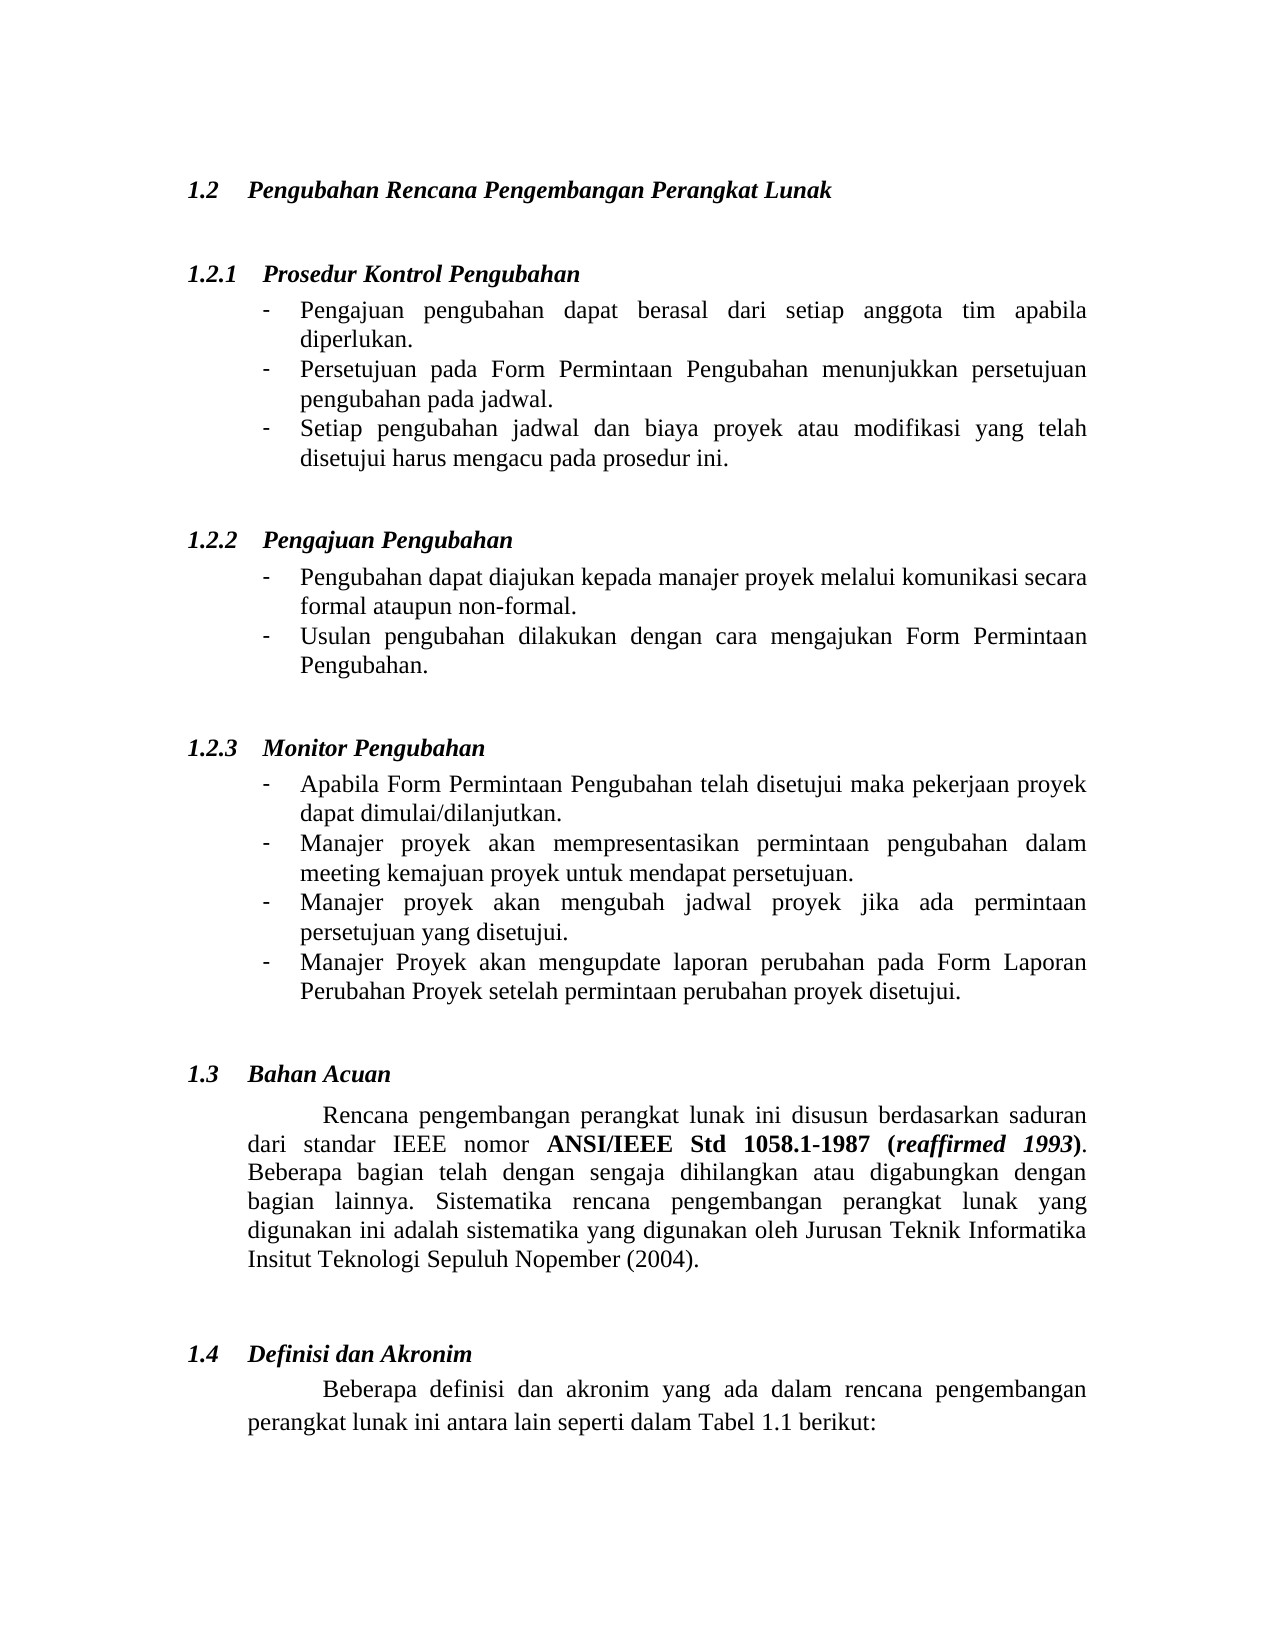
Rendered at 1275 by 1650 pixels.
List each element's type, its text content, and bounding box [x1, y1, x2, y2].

list Manajer proyek akan mengubah jadwal proyek jika ada permintaan persetujuan yang disetujui. [262, 886, 1087, 946]
list Setiap pengubahan jadwal dan biaya proyek atau modifikasi yang telah disetujui harus mengacu pada prosedur ini. [262, 413, 1087, 472]
list Persetujuan pada Form Permintaan Pengubahan menunjukkan persetujuan pengubahan pada jadwal. [262, 353, 1087, 413]
subtitle Prosedur Kontrol Pengubahan [187, 259, 1087, 288]
subtitle Bahan Acuan [187, 1059, 1087, 1087]
list Manajer proyek akan mempresentasikan permintaan pengubahan dalam meeting kemajuan proyek untuk mendapat persetujuan. [262, 827, 1087, 886]
subtitle Pengajuan Pengubahan [187, 526, 1087, 554]
text Rencana pengembangan perangkat lunak ini disusun berdasarkan saduran dari standar IEEE nomor ANSI/IEEE Std 1058.1-1987 (reaffirmed 1993). Beberapa bagian telah dengan sengaja dihilangkan atau digabungkan dengan bagian lainnya. Sistematika rencana pengembangan perangkat lunak yang digunakan ini adalah sistematika yang digunakan oleh Jurusan Teknik Informatika Insitut Teknologi Sepuluh Nopember (2004). [247, 1100, 1087, 1272]
list Pengubahan dapat diajukan kepada manajer proyek melalui komunikasi secara formal ataupun non-formal. [262, 561, 1087, 620]
subtitle Monitor Pengubahan [187, 733, 1087, 762]
list Usulan pengubahan dilakukan dengan cara mengajukan Form Permintaan Pengubahan. [262, 620, 1087, 679]
subtitle Definisi dan Akronim [187, 1339, 1087, 1367]
list Pengajuan pengubahan dapat berasal dari setiap anggota tim apabila diperlukan. [262, 294, 1087, 353]
list Apabila Form Permintaan Pengubahan telah disetujui maka pekerjaan proyek dapat dimulai/dilanjutkan. [262, 768, 1087, 827]
text Beberapa definisi dan akronim yang ada dalam rencana pengembangan perangkat lunak ini antara lain seperti dalam Tabel 1.1 berikut: [247, 1374, 1087, 1436]
subtitle Pengubahan Rencana Pengembangan Perangkat Lunak [187, 175, 1087, 204]
list Manajer Proyek akan mengupdate laporan perubahan pada Form Laporan Perubahan Proyek setelah permintaan perubahan proyek disetujui. [262, 946, 1087, 1005]
